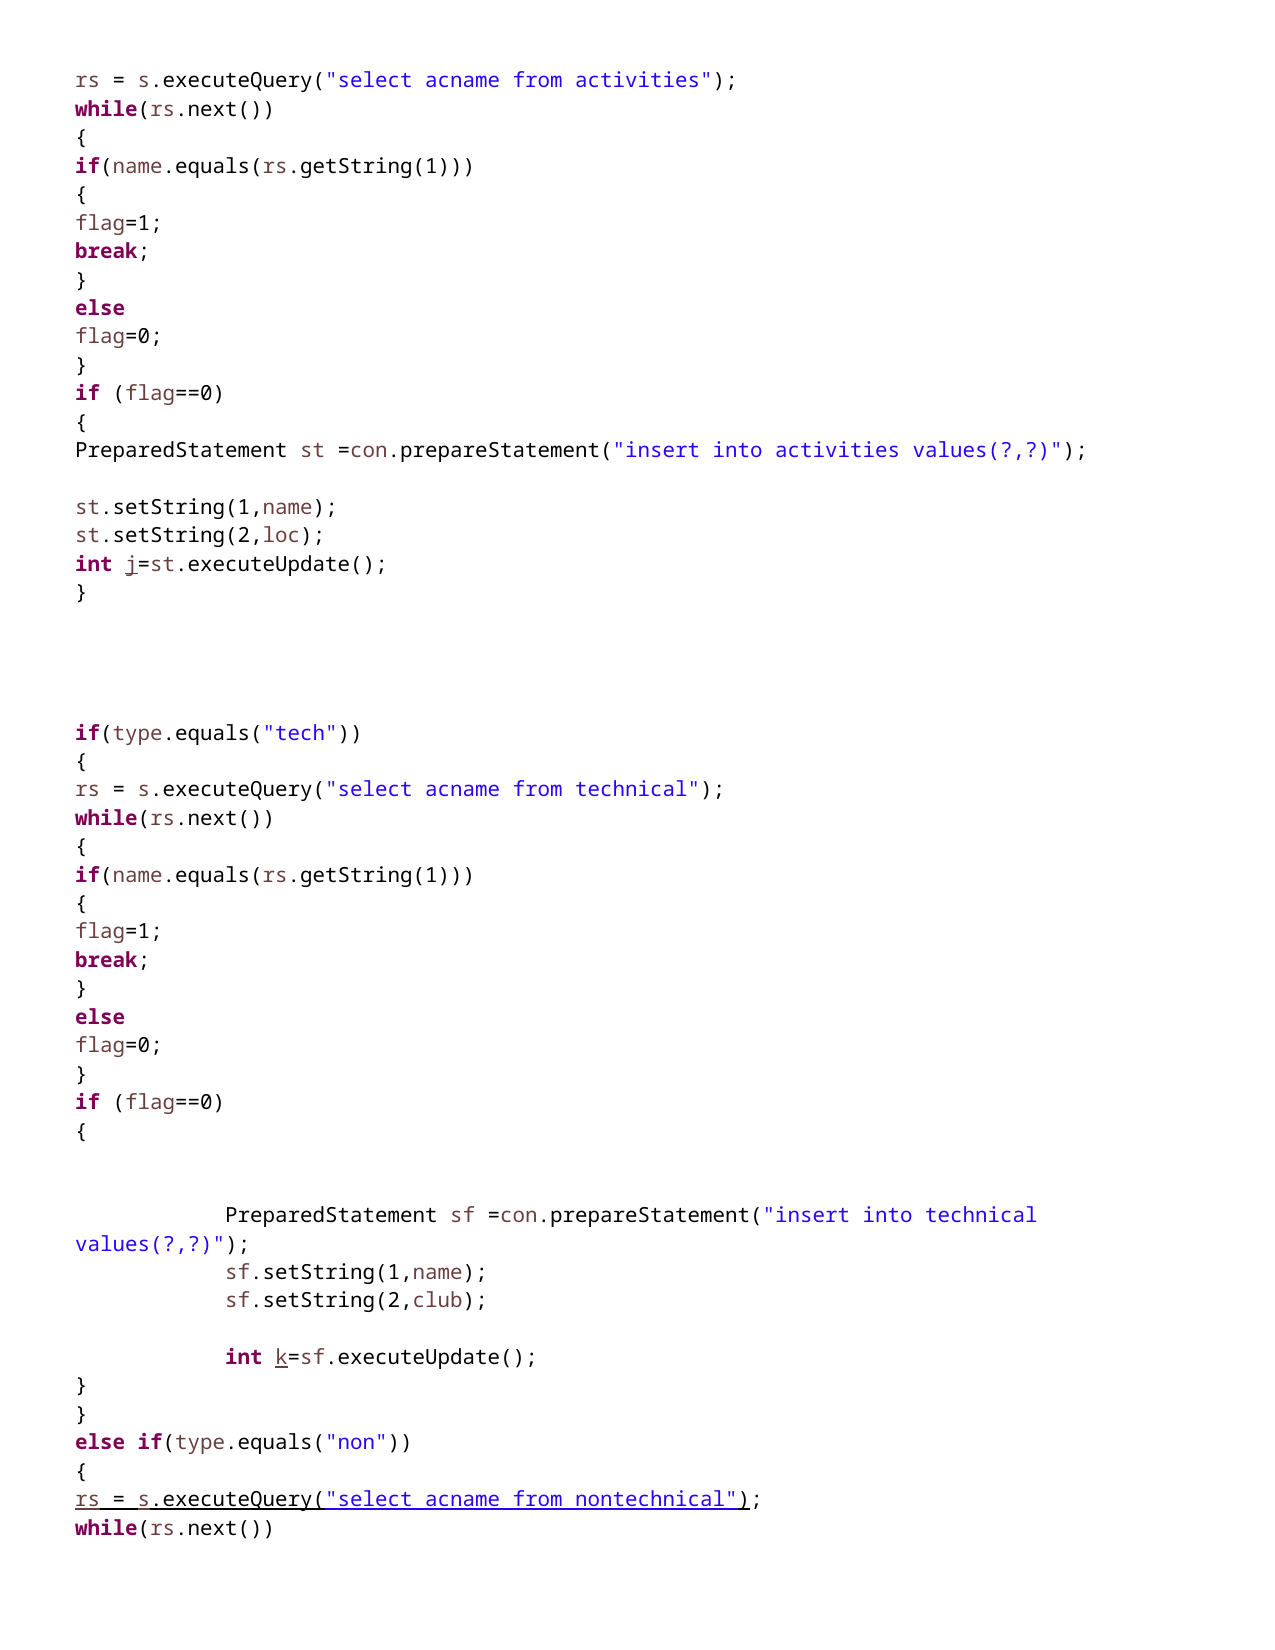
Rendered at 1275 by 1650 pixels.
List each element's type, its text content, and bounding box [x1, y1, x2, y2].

text { [75, 831, 1209, 860]
text while(rs.next()) [75, 1513, 1209, 1541]
text { [75, 122, 1209, 151]
text { [75, 179, 1209, 208]
text { [75, 746, 1209, 774]
text if (flag==0) [75, 378, 1209, 407]
text else [75, 1002, 1209, 1030]
text if (flag==0) [75, 1087, 1209, 1116]
text } [75, 973, 1209, 1002]
text st.setString(2,loc); [75, 520, 1209, 549]
text if(name.equals(rs.getString(1))) [75, 860, 1209, 888]
text if(type.equals("tech")) [75, 718, 1209, 746]
text rs = s.executeQuery("select acname from nontechnical"); [75, 1484, 1209, 1513]
text break; [75, 236, 1209, 265]
text break; [75, 945, 1209, 973]
text sf.setString(2,club); [75, 1286, 1209, 1314]
text flag=1; [75, 208, 1209, 236]
text } [75, 350, 1209, 378]
text if(name.equals(rs.getString(1))) [75, 151, 1209, 179]
text flag=1; [75, 917, 1209, 945]
text st.setString(1,name); [75, 492, 1209, 520]
text { [75, 888, 1209, 917]
text } [75, 1059, 1209, 1087]
text while(rs.next()) [75, 94, 1209, 122]
text } [75, 265, 1209, 293]
text while(rs.next()) [75, 803, 1209, 831]
text int j=st.executeUpdate(); [75, 549, 1209, 577]
text else [75, 293, 1209, 322]
text rs = s.executeQuery("select acname from activities"); [75, 66, 1209, 94]
text { [75, 407, 1209, 435]
text else if(type.equals("non")) [75, 1427, 1209, 1456]
text { [75, 1456, 1209, 1484]
text } [75, 1370, 1209, 1399]
text flag=0; [75, 322, 1209, 350]
text PreparedStatement st =con.prepareStatement("insert into activities values(?,?)"); [75, 435, 1209, 464]
text int k=sf.executeUpdate(); [75, 1342, 1209, 1370]
text } [75, 577, 1209, 606]
text PreparedStatement sf =con.prepareStatement("insert into technical values(?,?)"); [75, 1200, 1209, 1257]
text sf.setString(1,name); [75, 1257, 1209, 1286]
text } [75, 1399, 1209, 1427]
text rs = s.executeQuery("select acname from technical"); [75, 774, 1209, 803]
text { [75, 1116, 1209, 1144]
text flag=0; [75, 1030, 1209, 1059]
